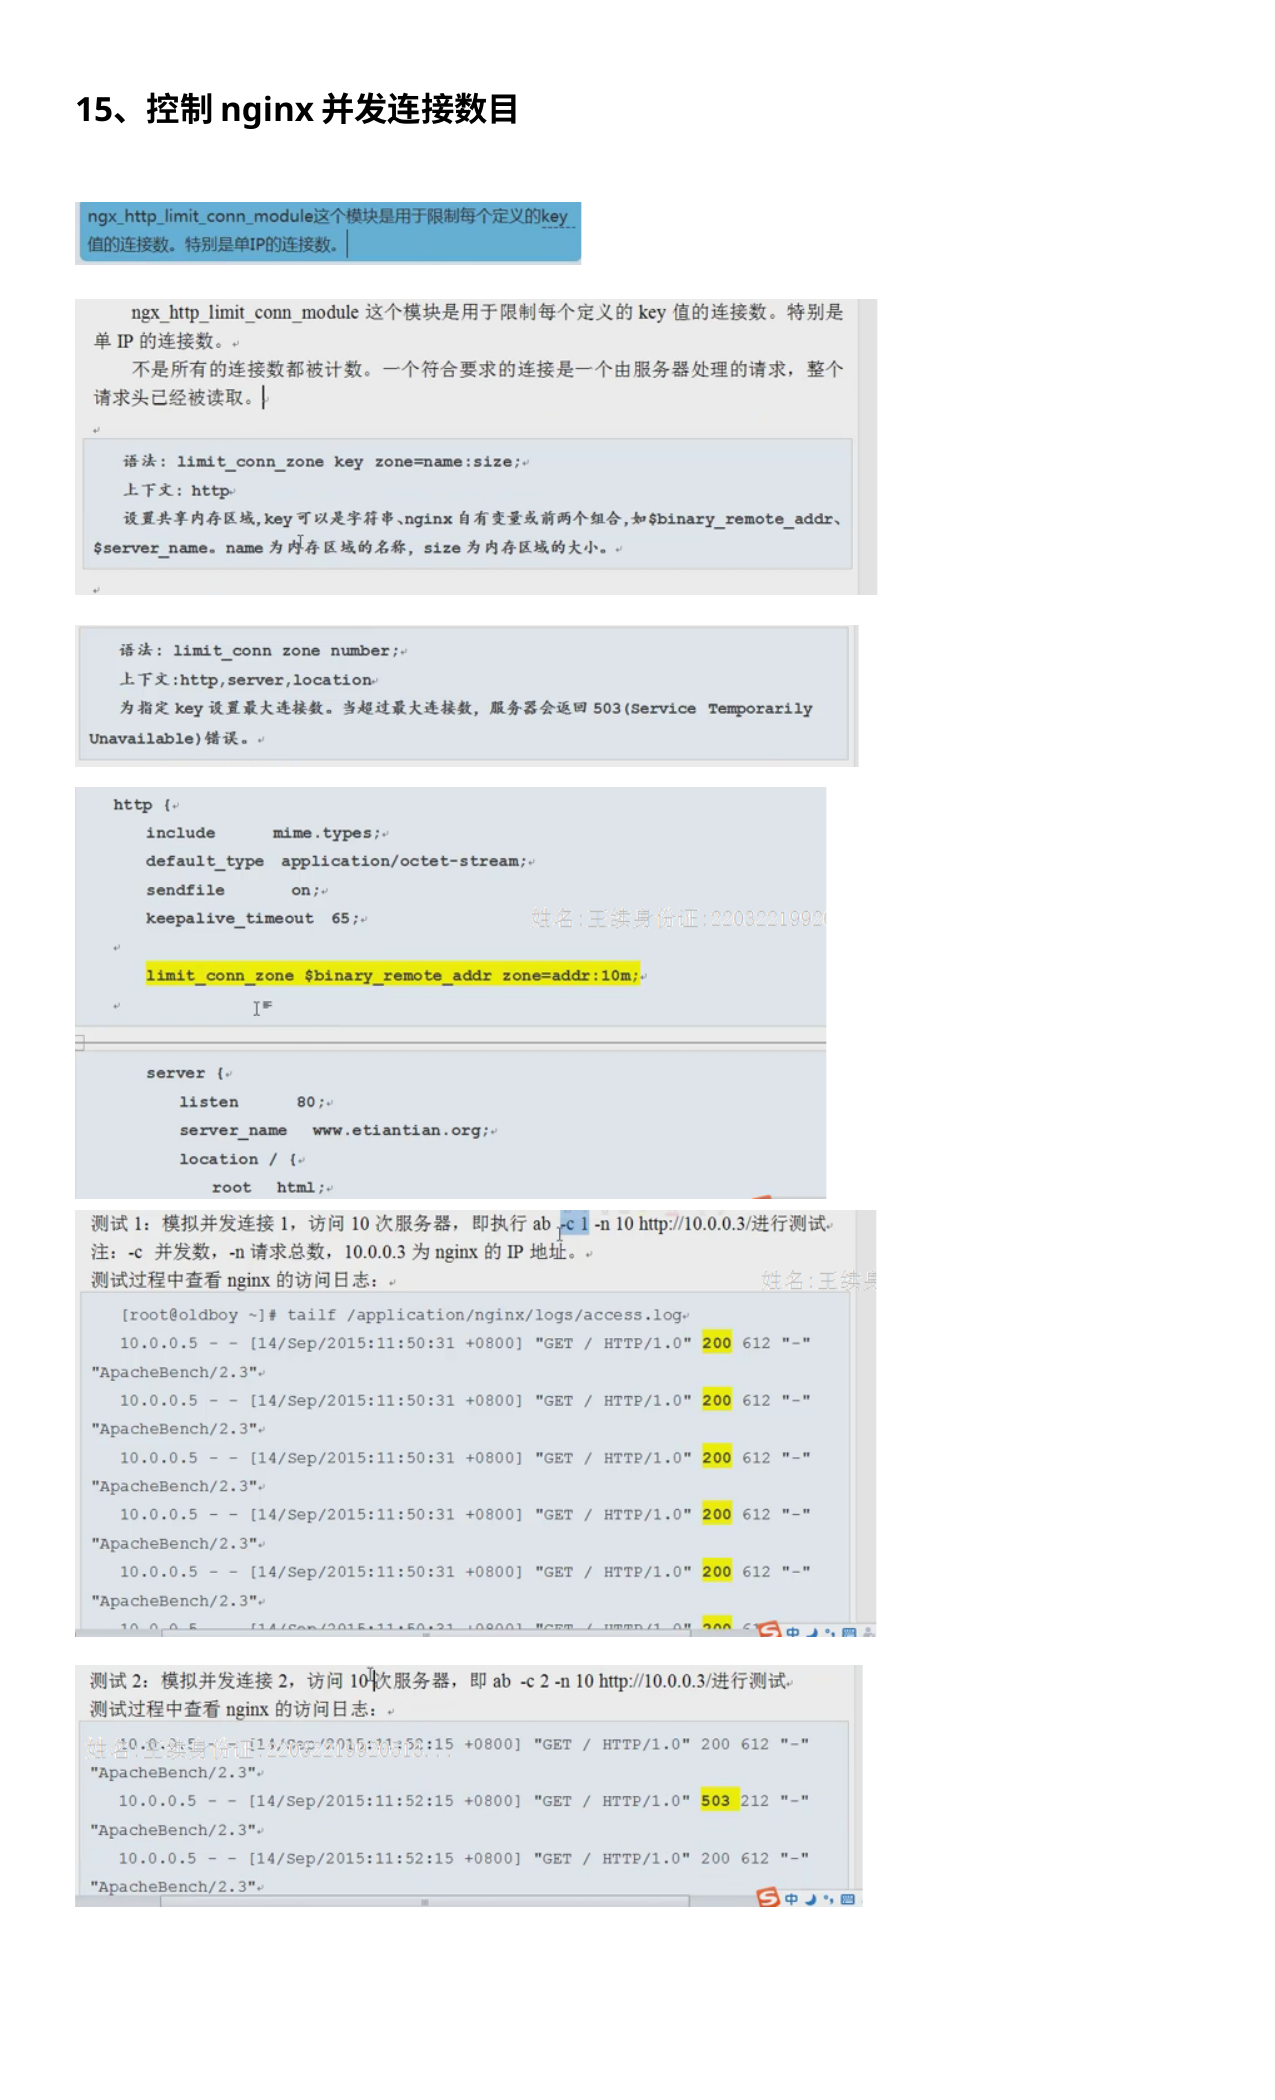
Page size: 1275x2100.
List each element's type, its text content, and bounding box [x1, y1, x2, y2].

picture [75, 202, 582, 265]
subtitle 15、控制nginx并发连接数目 [75, 75, 1200, 140]
picture [75, 625, 859, 767]
picture [75, 299, 878, 595]
picture [75, 1210, 877, 1637]
picture [75, 787, 827, 1199]
picture [75, 1665, 863, 1907]
